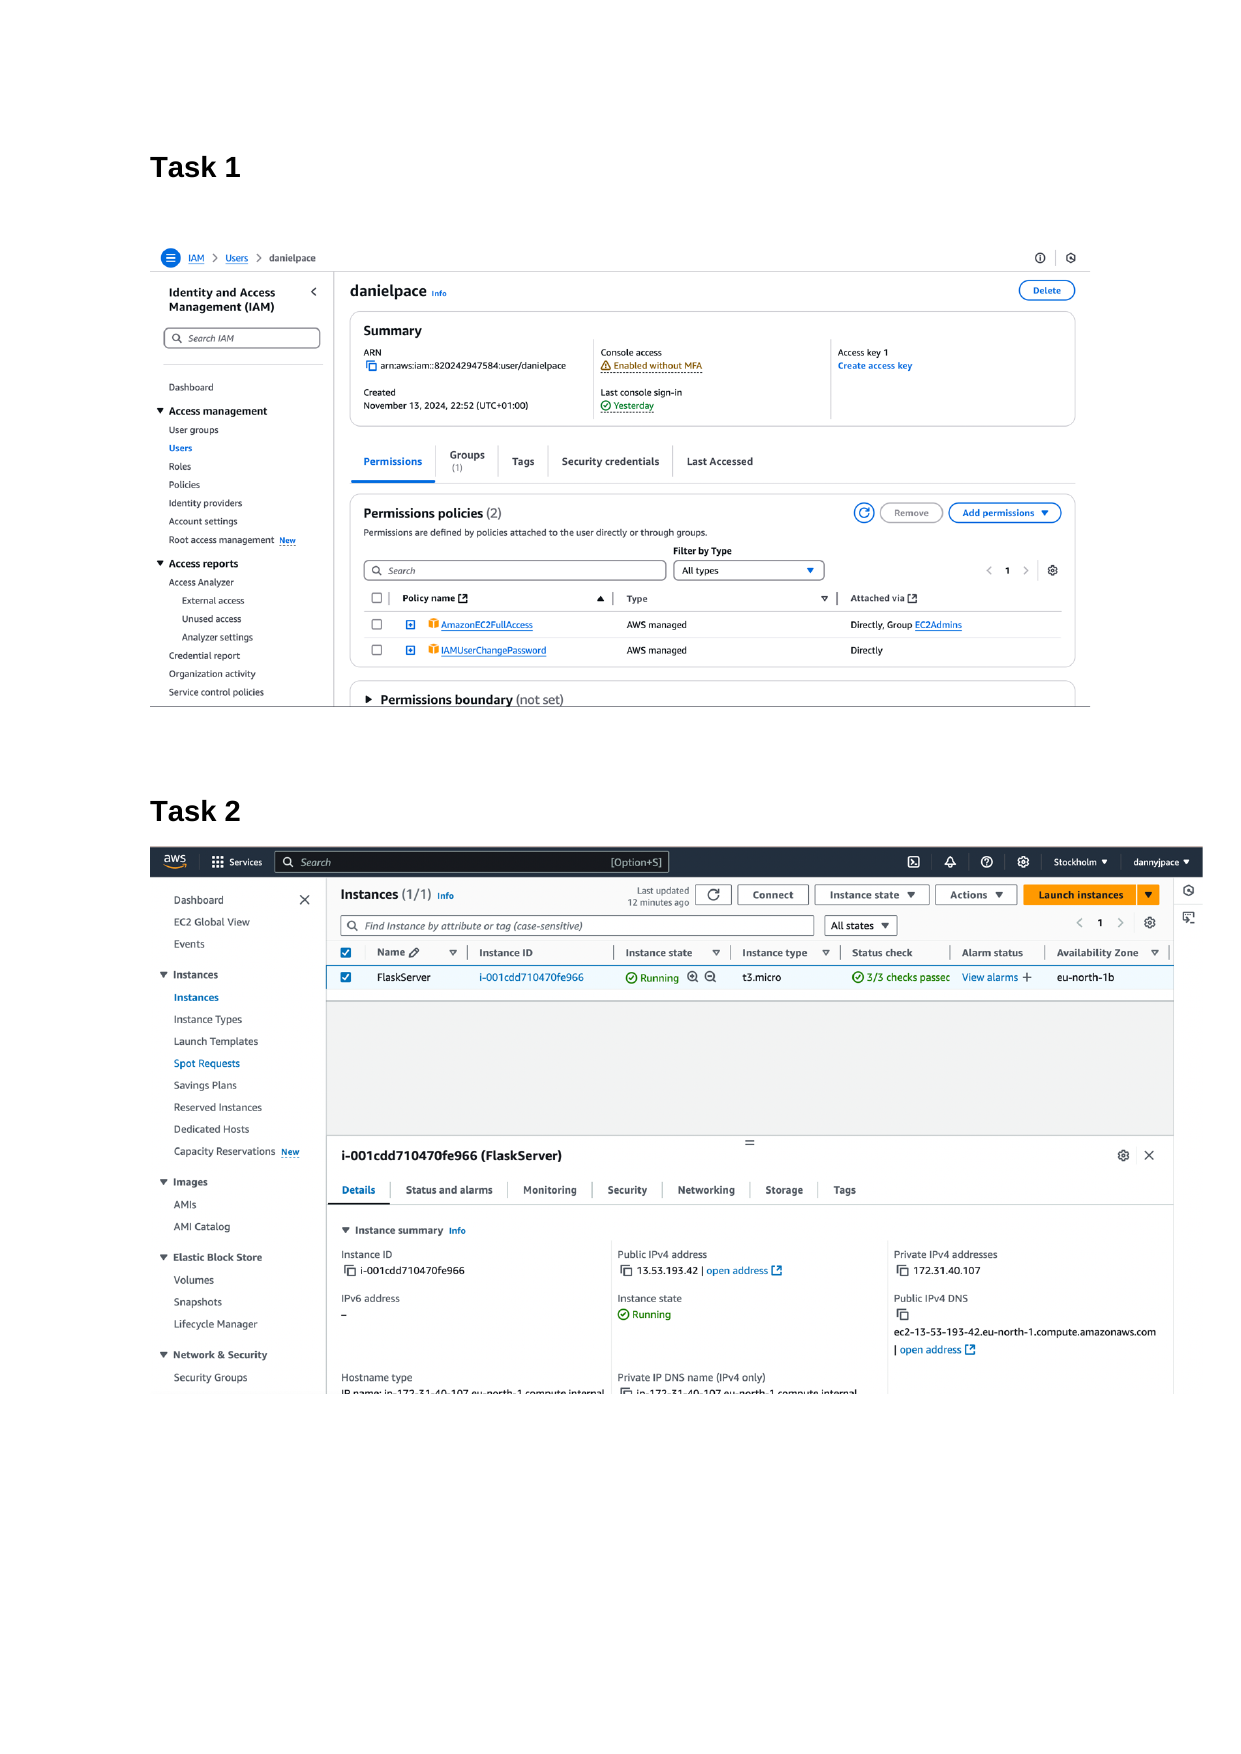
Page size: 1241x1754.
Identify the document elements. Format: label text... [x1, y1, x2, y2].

text Task 2 [150, 794, 1090, 827]
picture [150, 244, 1091, 707]
text Task 1 [150, 150, 1090, 183]
picture [150, 846, 1203, 1394]
